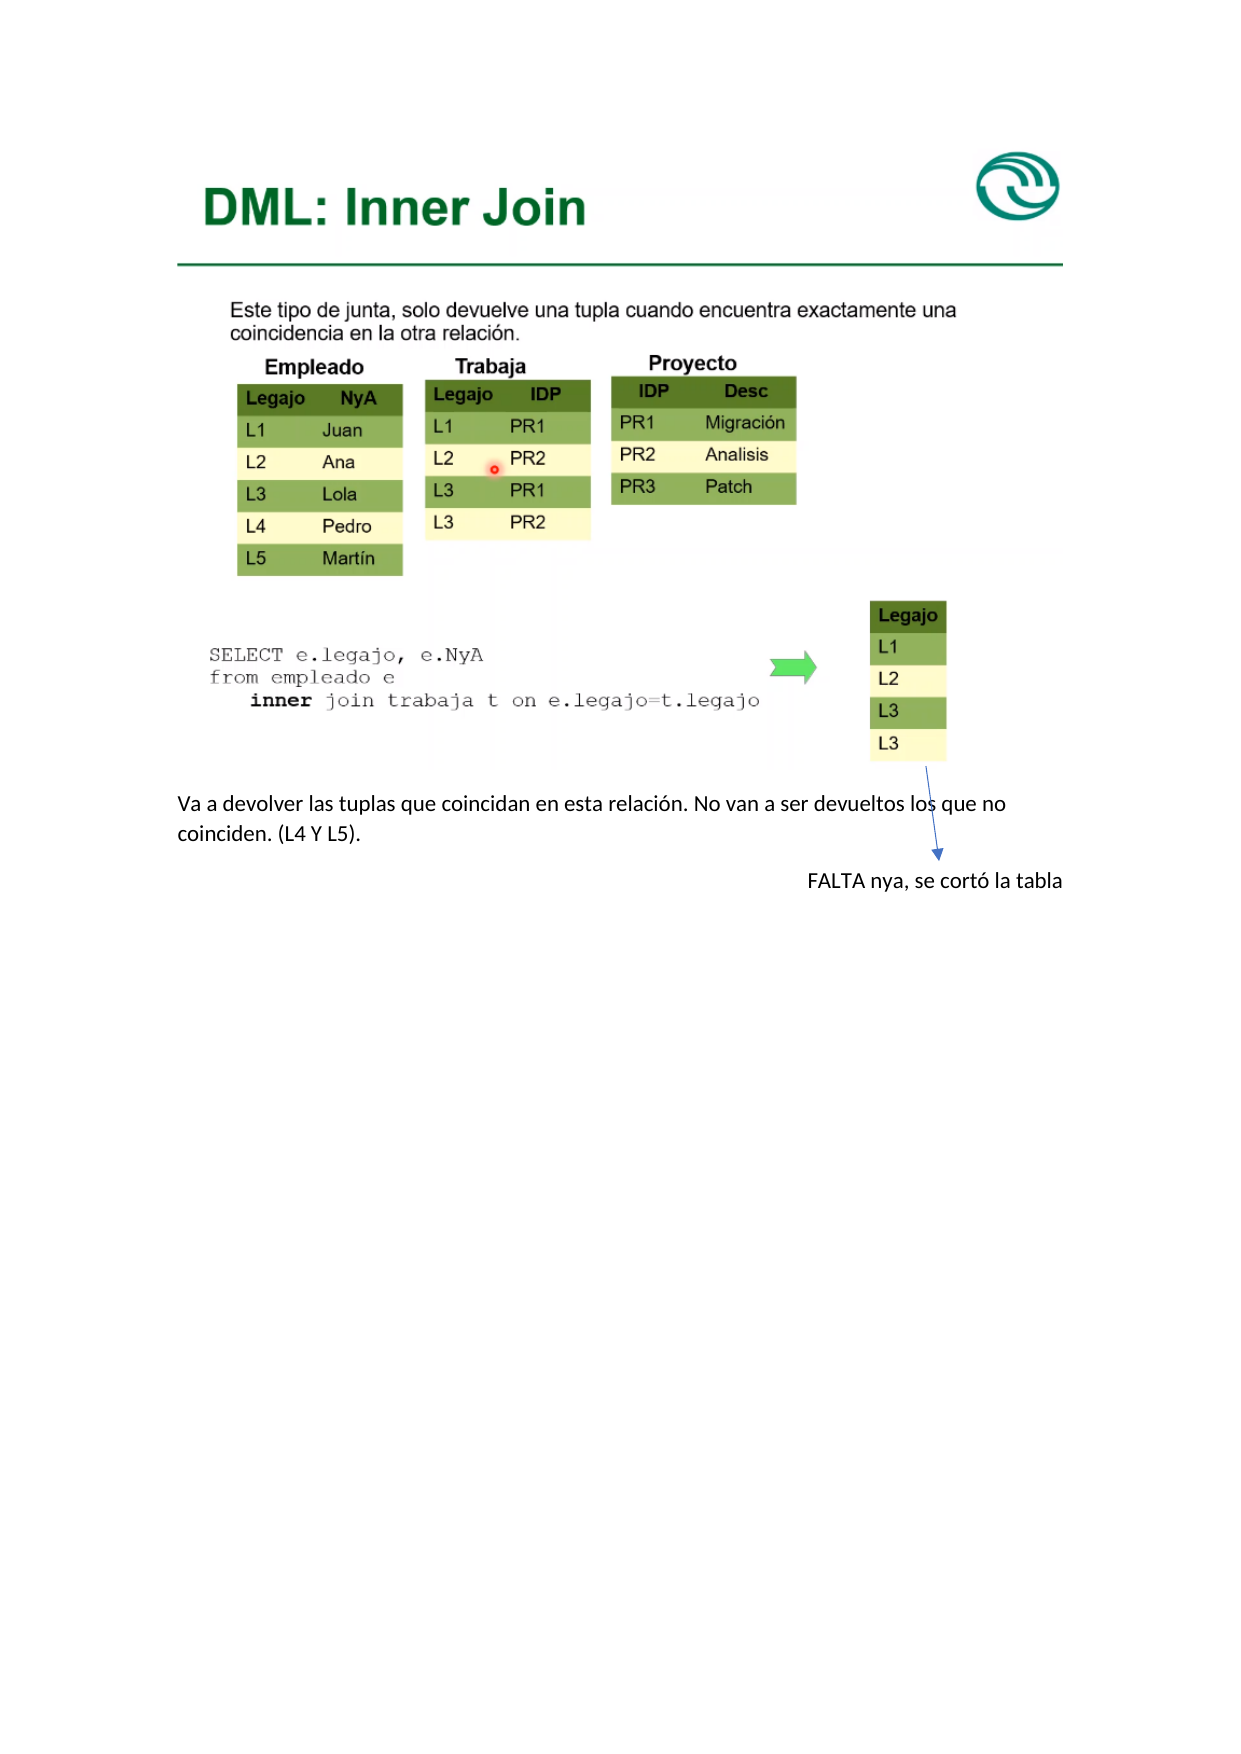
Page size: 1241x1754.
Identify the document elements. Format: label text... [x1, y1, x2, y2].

text Va a devolver las tuplas que coincidan en esta relación. No van a ser devueltos los que no coinciden. (L4 Y L5). [177, 789, 936, 847]
text Va a devolver las tuplas que coincidan en esta relación. No van a ser devueltos los que no coinciden. (L4 Y L5). [930, 789, 1063, 847]
picture [177, 147, 1063, 770]
text FALTA nya, se cortó la tabla [177, 866, 1063, 894]
